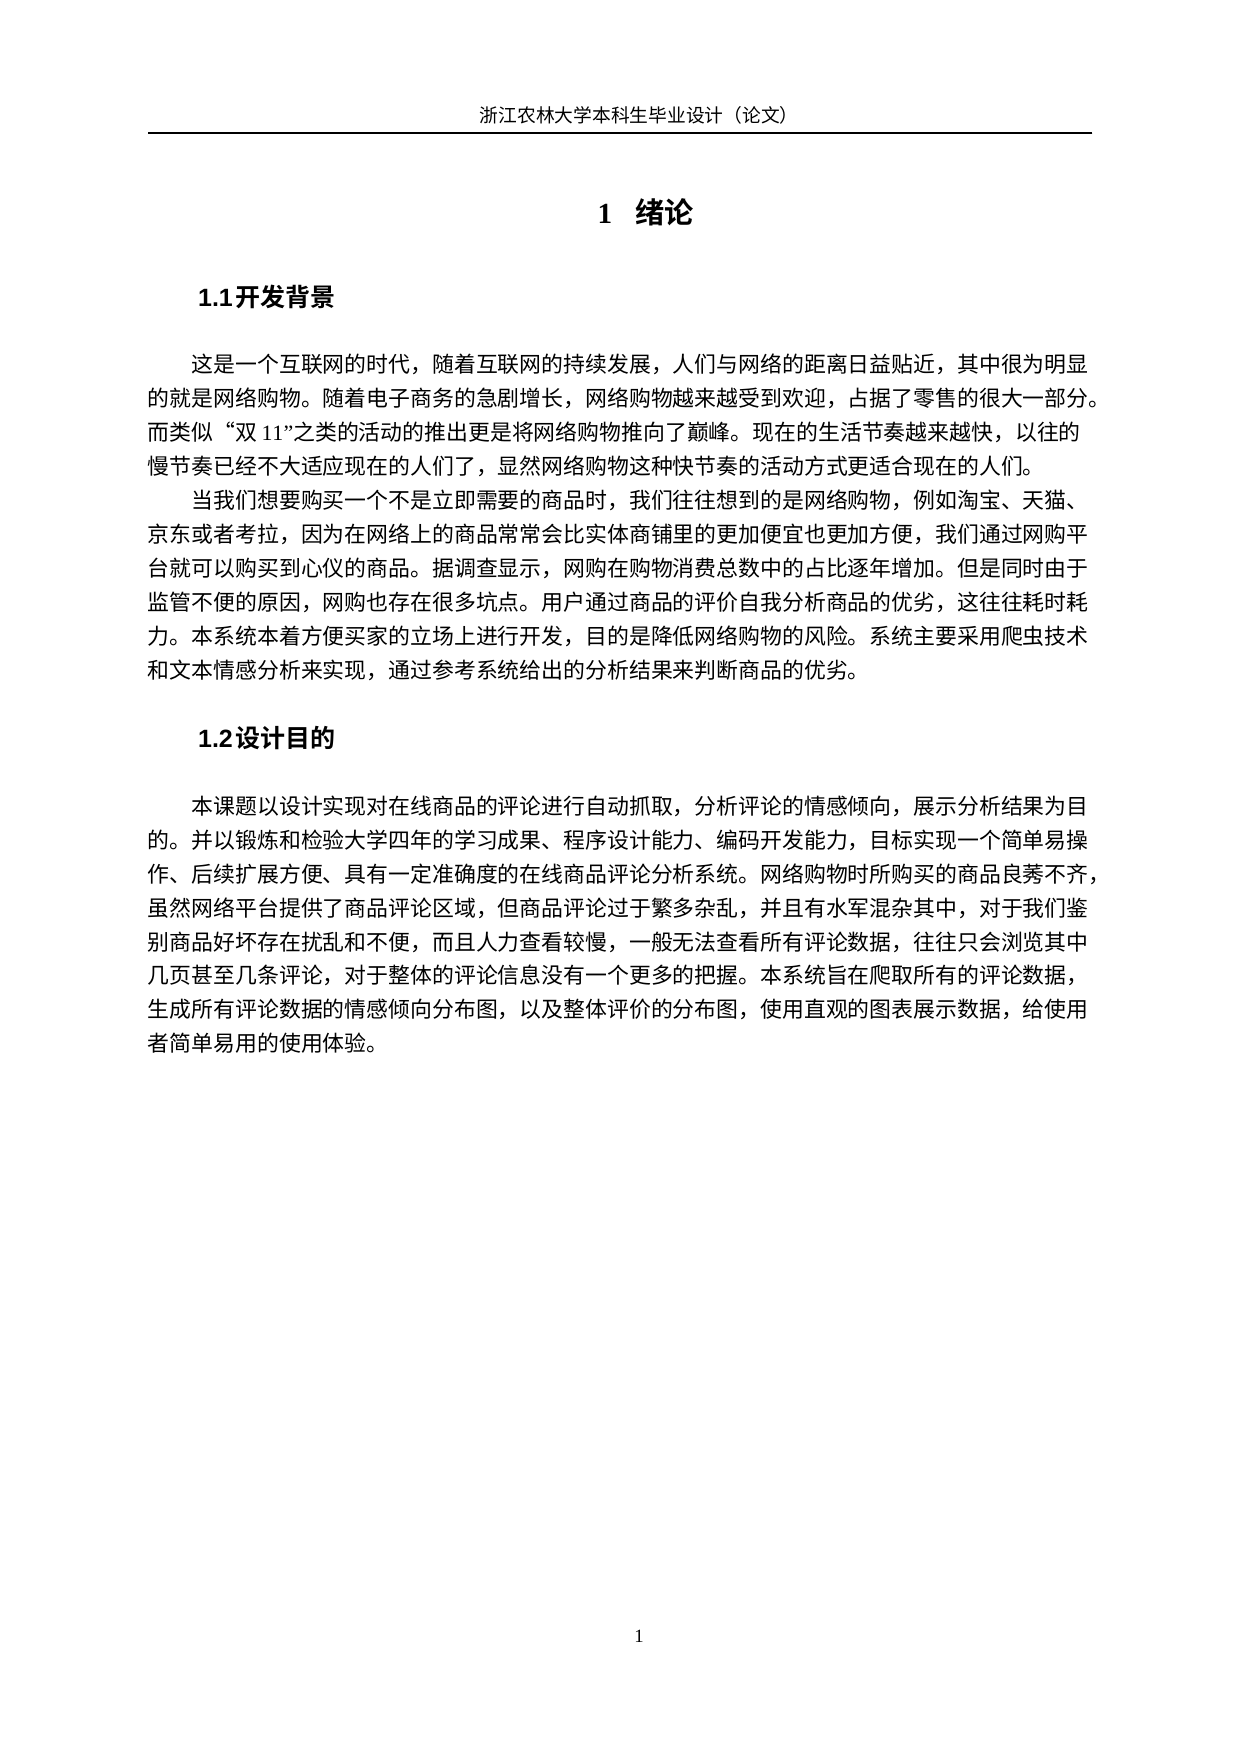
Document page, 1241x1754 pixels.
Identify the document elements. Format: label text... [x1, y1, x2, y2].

subtitle 开发背景 [148, 261, 1092, 329]
text 本课题以设计实现对在线商品的评论进行自动抓取，分析评论的情感倾向，展示分析结果为目的。并以锻炼和检验大学四年的学习成果、程序设计能力、编码开发能力，目标实现一个简单易操作、后续扩展方便、具有一定准确度的在线商品评论分析系统。网络购物时所购买的商品良莠不齐，虽然网络平台提供了商品评论区域，但商品评论过于繁多杂乱，并且有水军混杂其中，对于我们鉴别商品好坏存在扰乱和不便，而且人力查看较慢，一般无法查看所有评论数据，往往只会浏览其中几页甚至几条评论，对于整体的评论信息没有一个更多的把握。本系统旨在爬取所有的评论数据，生成所有评论数据的情感倾向分布图，以及整体评价的分布图，使用直观的图表展示数据，给使用者简单易用的使用体验。 [148, 788, 1092, 1059]
text 当我们想要购买一个不是立即需要的商品时，我们往往想到的是网络购物，例如淘宝、天猫、京东或者考拉，因为在网络上的商品常常会比实体商铺里的更加便宜也更加方便，我们通过网购平台就可以购买到心仪的商品。据调查显示，网购在购物消费总数中的占比逐年增加。但是同时由于监管不便的原因，网购也存在很多坑点。用户通过商品的评价自我分析商品的优劣，这往往耗时耗力。本系统本着方便买家的立场上进行开发，目的是降低网络购物的风险。系统主要采用爬虫技术和文本情感分析来实现，通过参考系统给出的分析结果来判断商品的优劣。 [148, 482, 1092, 686]
text 这是一个互联网的时代，随着互联网的持续发展，人们与网络的距离日益贴近，其中很为明显的就是网络购物。随着电子商务的急剧增长，网络购物越来越受到欢迎，占据了零售的很大一部分。而类似“双11”之类的活动的推出更是将网络购物推向了巅峰。现在的生活节奏越来越快，以往的慢节奏已经不大适应现在的人们了，显然网络购物这种快节奏的活动方式更适合现在的人们。 [148, 346, 1092, 482]
subtitle 绪论 [148, 176, 1092, 244]
subtitle 设计目的 [148, 703, 1092, 771]
